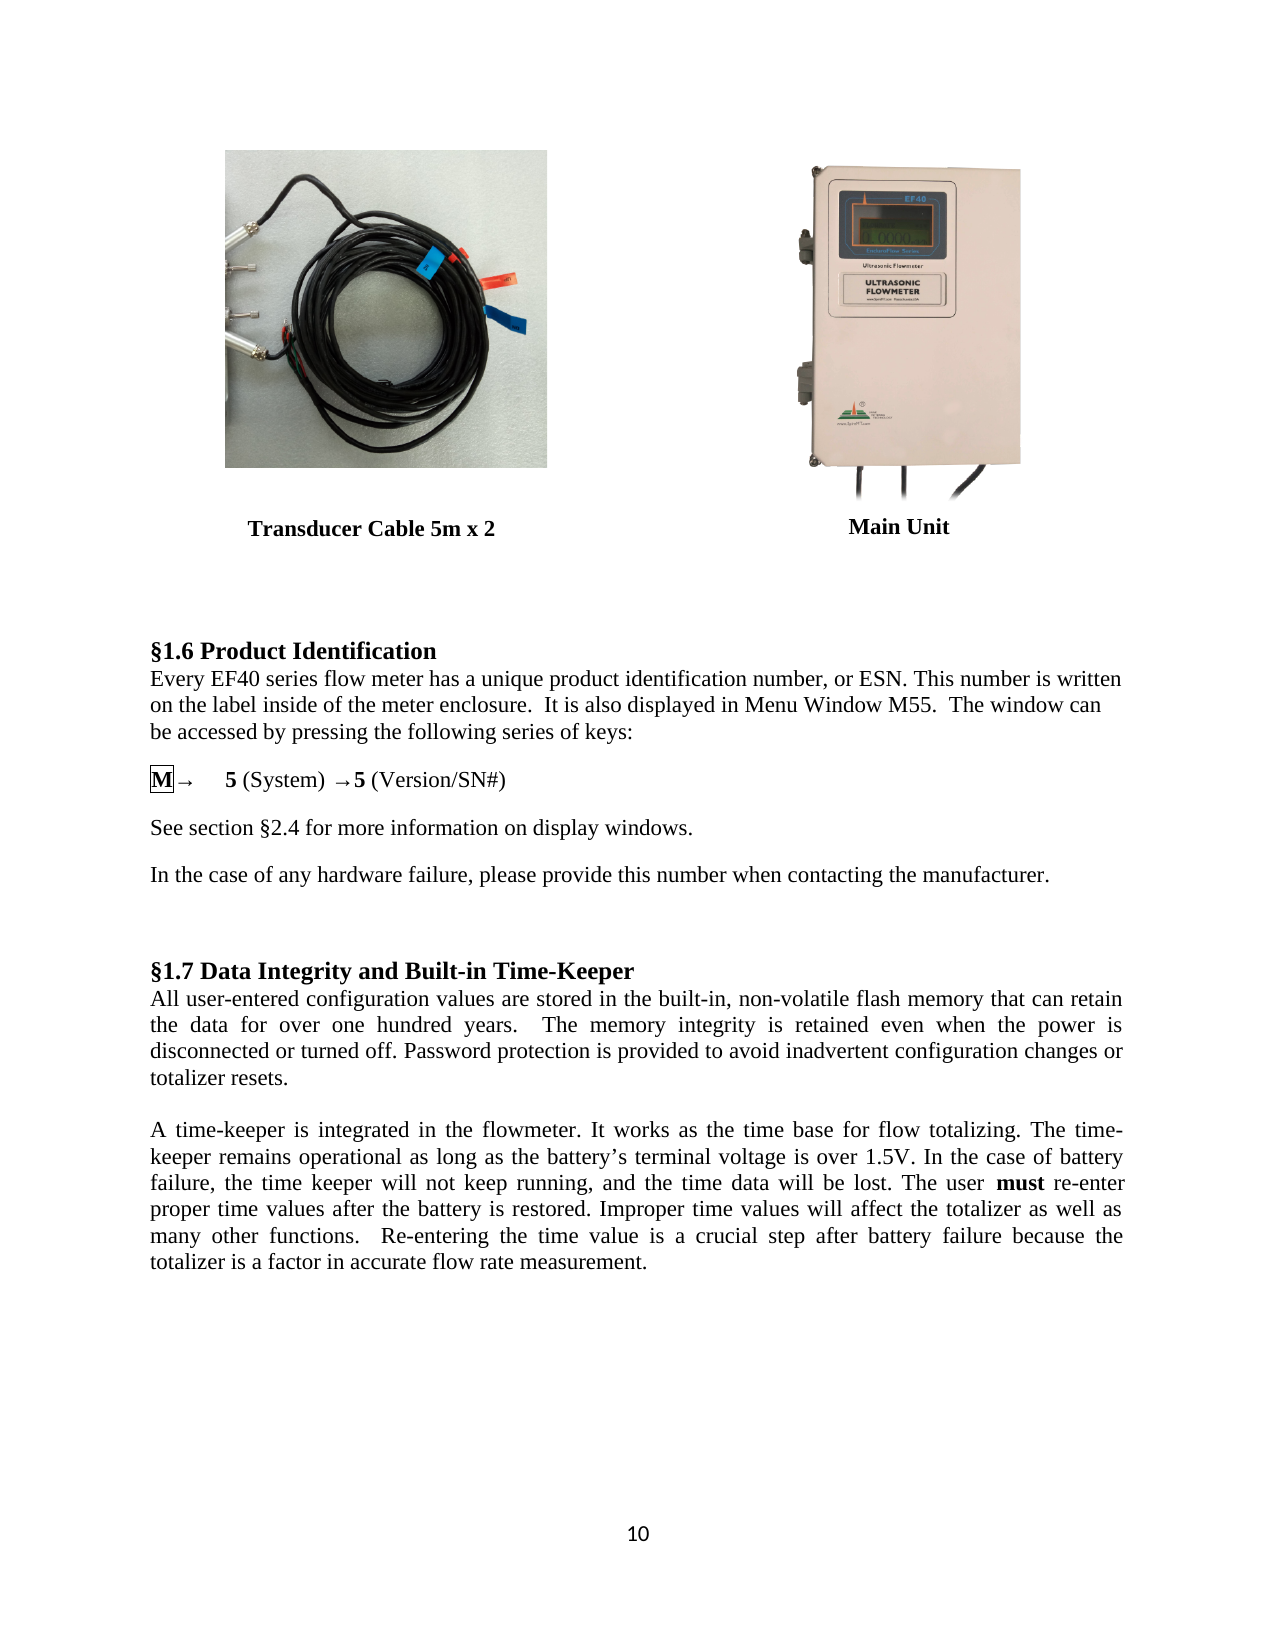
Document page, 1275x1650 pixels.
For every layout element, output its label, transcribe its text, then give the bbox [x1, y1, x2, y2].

subtitle §1.7 Data Integrity and Built-in Time-Keeper [150, 956, 1125, 985]
text Every EF40 series flow meter has a unique product identification number, or ESN. This number is written on the label inside of the meter enclosure. It is also displayed in Menu Window M55. The window can be accessed by pressing the following series of keys: [150, 665, 1125, 744]
picture [225, 150, 548, 468]
list A time-keeper is integrated in the flowmeter. It works as the time base for flow totalizing. The time-keeper remains operational as long as the battery’s terminal voltage is over 1.5V. In the case of battery failure, the time keeper will not keep running, and the time data will be lost. The user must re-enter proper time values after the battery is restored. Improper time values will affect the totalizer as well as many other functions. Re-entering the time value is a crucial step after battery failure because the totalizer is a factor in accurate flow rate measurement. [150, 1116, 1125, 1274]
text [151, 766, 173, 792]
picture [762, 150, 1044, 526]
list All user-entered configuration values are stored in the built-in, non-volatile flash memory that can retain the data for over one hundred years. The memory integrity is retained even when the power is disconnected or turned off. Password protection is provided to avoid inadvertent configuration changes or totalizer resets. [150, 985, 1125, 1090]
subtitle §1.6 Product Identification [150, 636, 1125, 665]
text M→ 5 (System) →5 (Version/SN#) [174, 765, 1125, 793]
text In the case of any hardware failure, please provide this number when contacting the manufacturer. [150, 862, 1125, 888]
text See section §2.4 for more information on display windows. [150, 814, 1125, 841]
